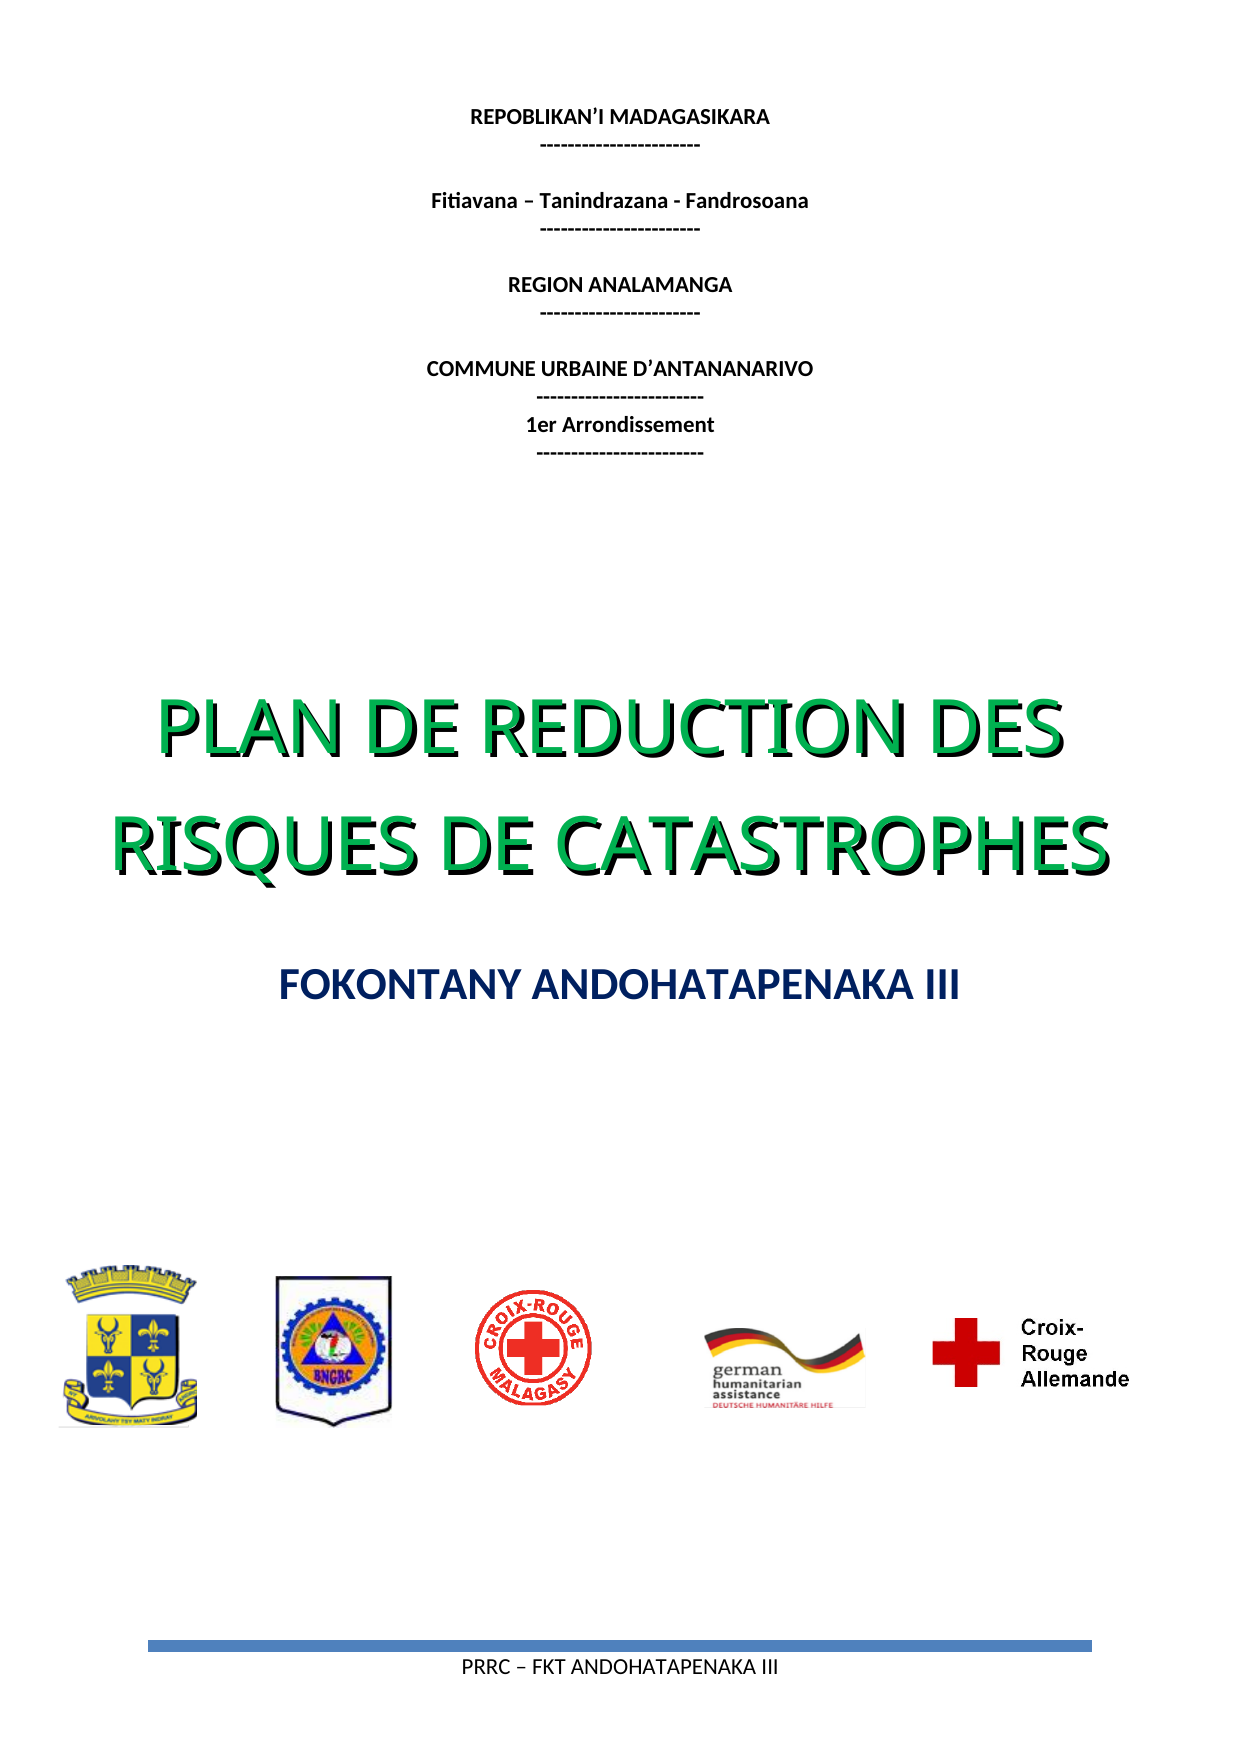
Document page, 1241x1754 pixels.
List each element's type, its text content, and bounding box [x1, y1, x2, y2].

text 1er Arrondissement [148, 410, 1092, 438]
picture [704, 1328, 866, 1408]
text ------------------------ [148, 438, 1092, 466]
picture [58, 1265, 197, 1429]
text REGION ANALAMANGA [148, 270, 1092, 298]
picture [932, 1318, 1133, 1387]
text ----------------------- [148, 214, 1092, 242]
picture [275, 1276, 393, 1428]
text ----------------------- [148, 298, 1092, 326]
text COMMUNE URBAINE D’ANTANANARIVO [148, 354, 1092, 382]
text FOKONTANY ANDOHATAPENAKA III [148, 687, 1092, 1011]
text Fitiavana – Tanindrazana - Fandrosoana [148, 186, 1092, 214]
text ------------------------ [148, 382, 1092, 410]
picture [464, 1288, 597, 1405]
text ----------------------- [148, 130, 1092, 158]
text REPOBLIKAN’I MADAGASIKARA [148, 102, 1092, 130]
